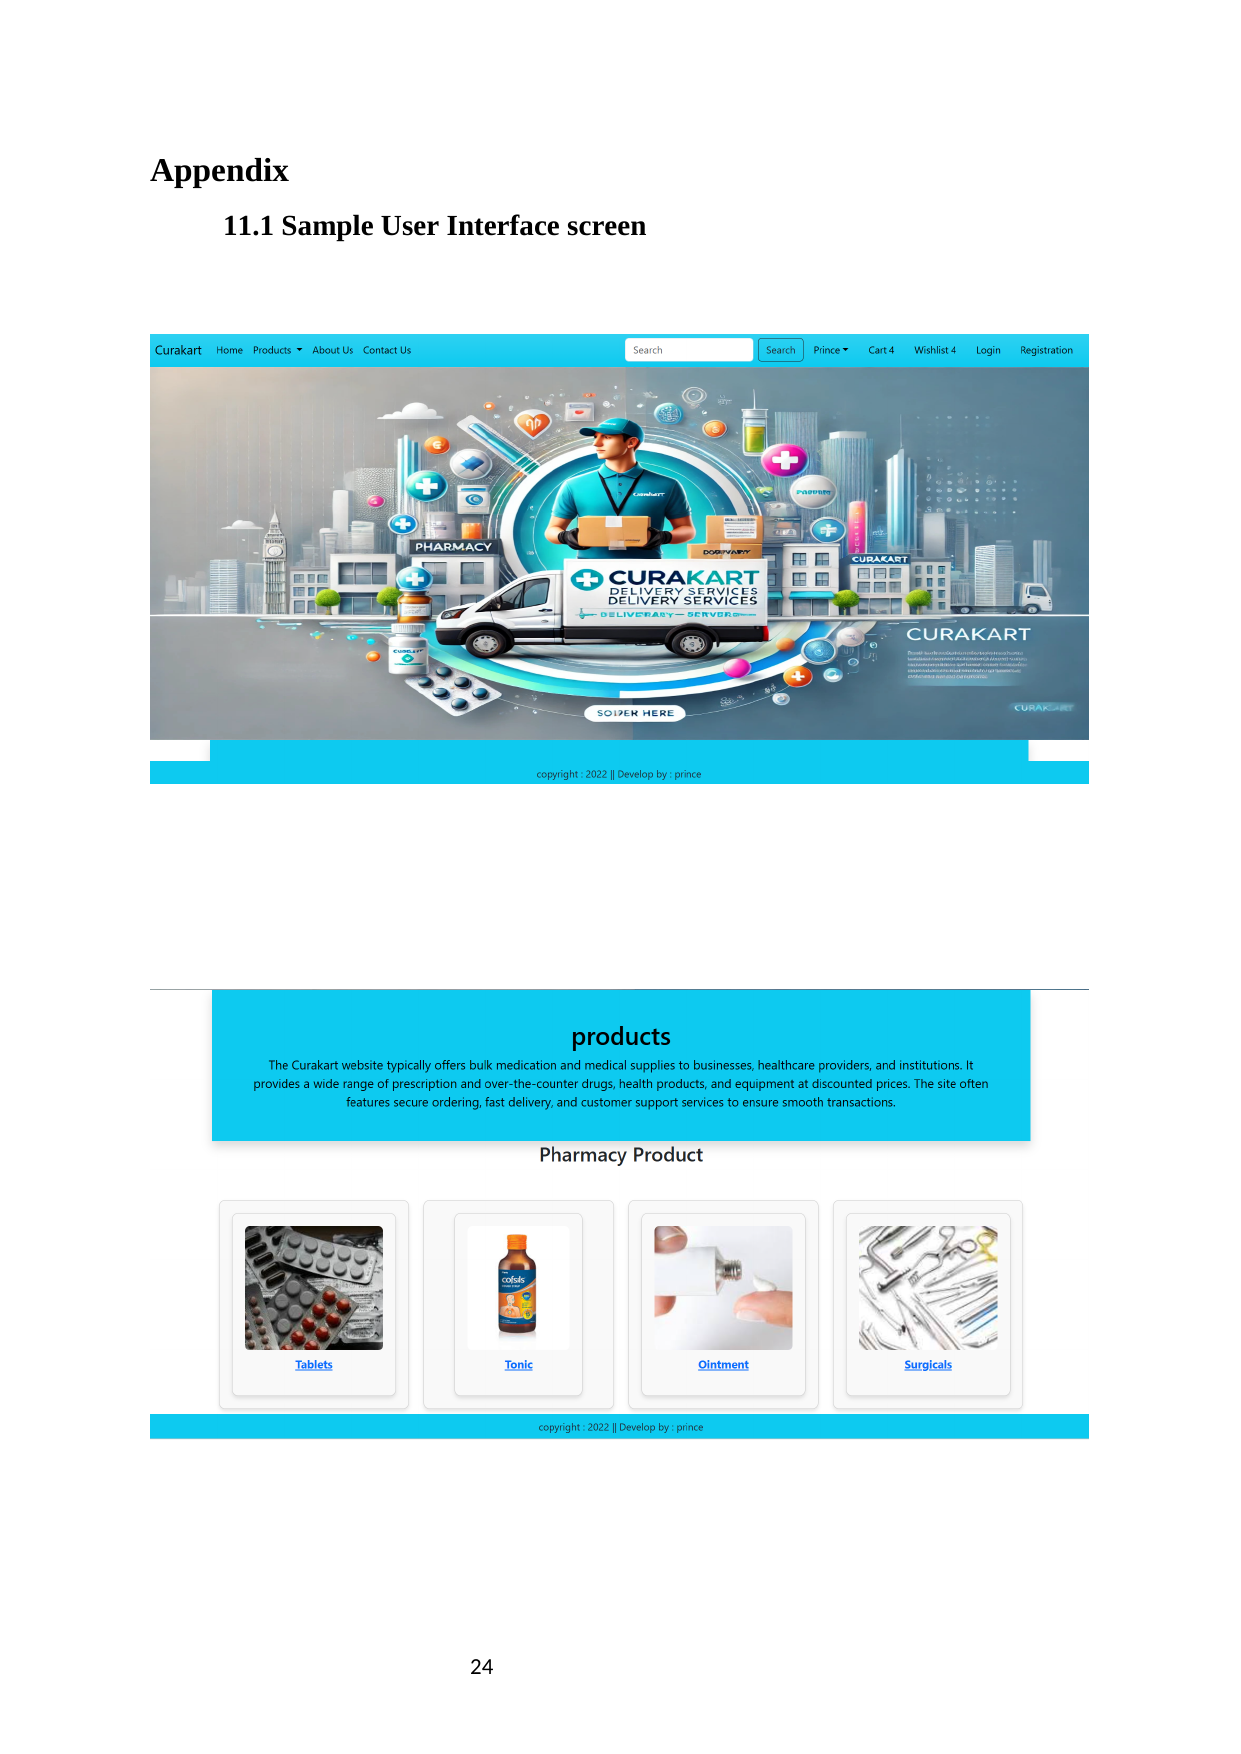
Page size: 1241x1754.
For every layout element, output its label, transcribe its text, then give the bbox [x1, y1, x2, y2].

picture [150, 334, 1089, 784]
picture [150, 989, 1089, 1440]
text 11.1 Sample User Interface screen [150, 208, 1090, 242]
text Appendix [150, 150, 1090, 188]
